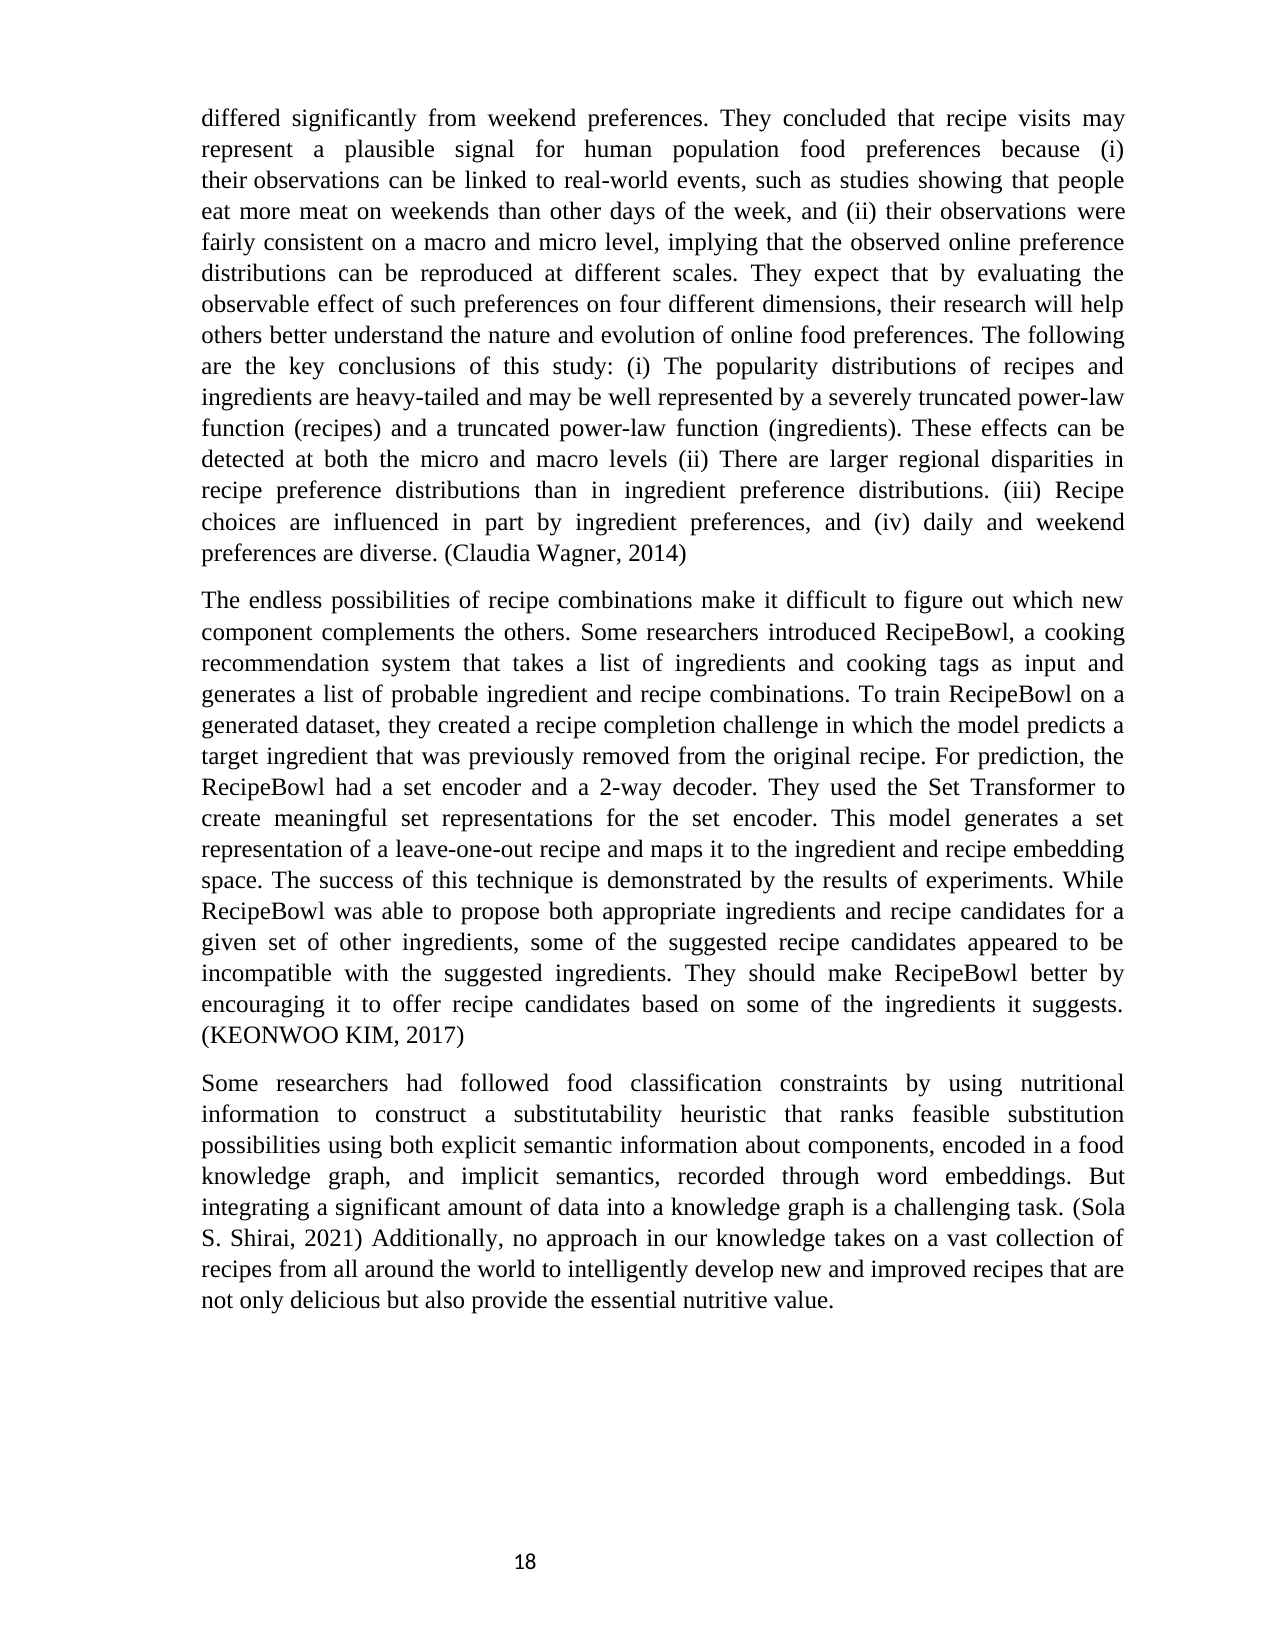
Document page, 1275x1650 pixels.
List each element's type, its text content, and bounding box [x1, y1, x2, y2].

text Some researchers had followed food classification constraints by using nutritional information to construct a substitutability heuristic that ranks feasible substitution possibilities using both explicit semantic information about components, encoded in a food knowledge graph, and implicit semantics, recorded through word embeddings. But integrating a significant amount of data into a knowledge graph is a challenging task. Additionally, no approach in our knowledge takes on a vast collection of recipes from all around the world to intelligently develop new and improved recipes that are not only delicious but also provide the essential nutritive value. [201, 1068, 1125, 1314]
text The endless possibilities of recipe combinations make it difficult to figure out which new component complements the others. Some researchers introduced RecipeBowl, a cooking recommendation system that takes a list of ingredients and cooking tags as input and generates a list of probable ingredient and recipe combinations. To train RecipeBowl on a generated dataset, they created a recipe completion challenge in which the model predicts a target ingredient that was previously removed from the original recipe. For prediction, the RecipeBowl had a set encoder and a 2-way decoder. They used the Set Transformer to create meaningful set representations for the set encoder. This model generates a set representation of a leave-one-out recipe and maps it to the ingredient and recipe embedding space. The success of this technique is demonstrated by the results of experiments. While RecipeBowl was able to propose both appropriate ingredients and recipe candidates for a given set of other ingredients, some of the suggested recipe candidates appeared to be incompatible with the suggested ingredients. They should make RecipeBowl better by encouraging it to offer recipe candidates based on some of the ingredients it suggests. [201, 586, 1125, 1049]
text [201, 103, 1125, 567]
